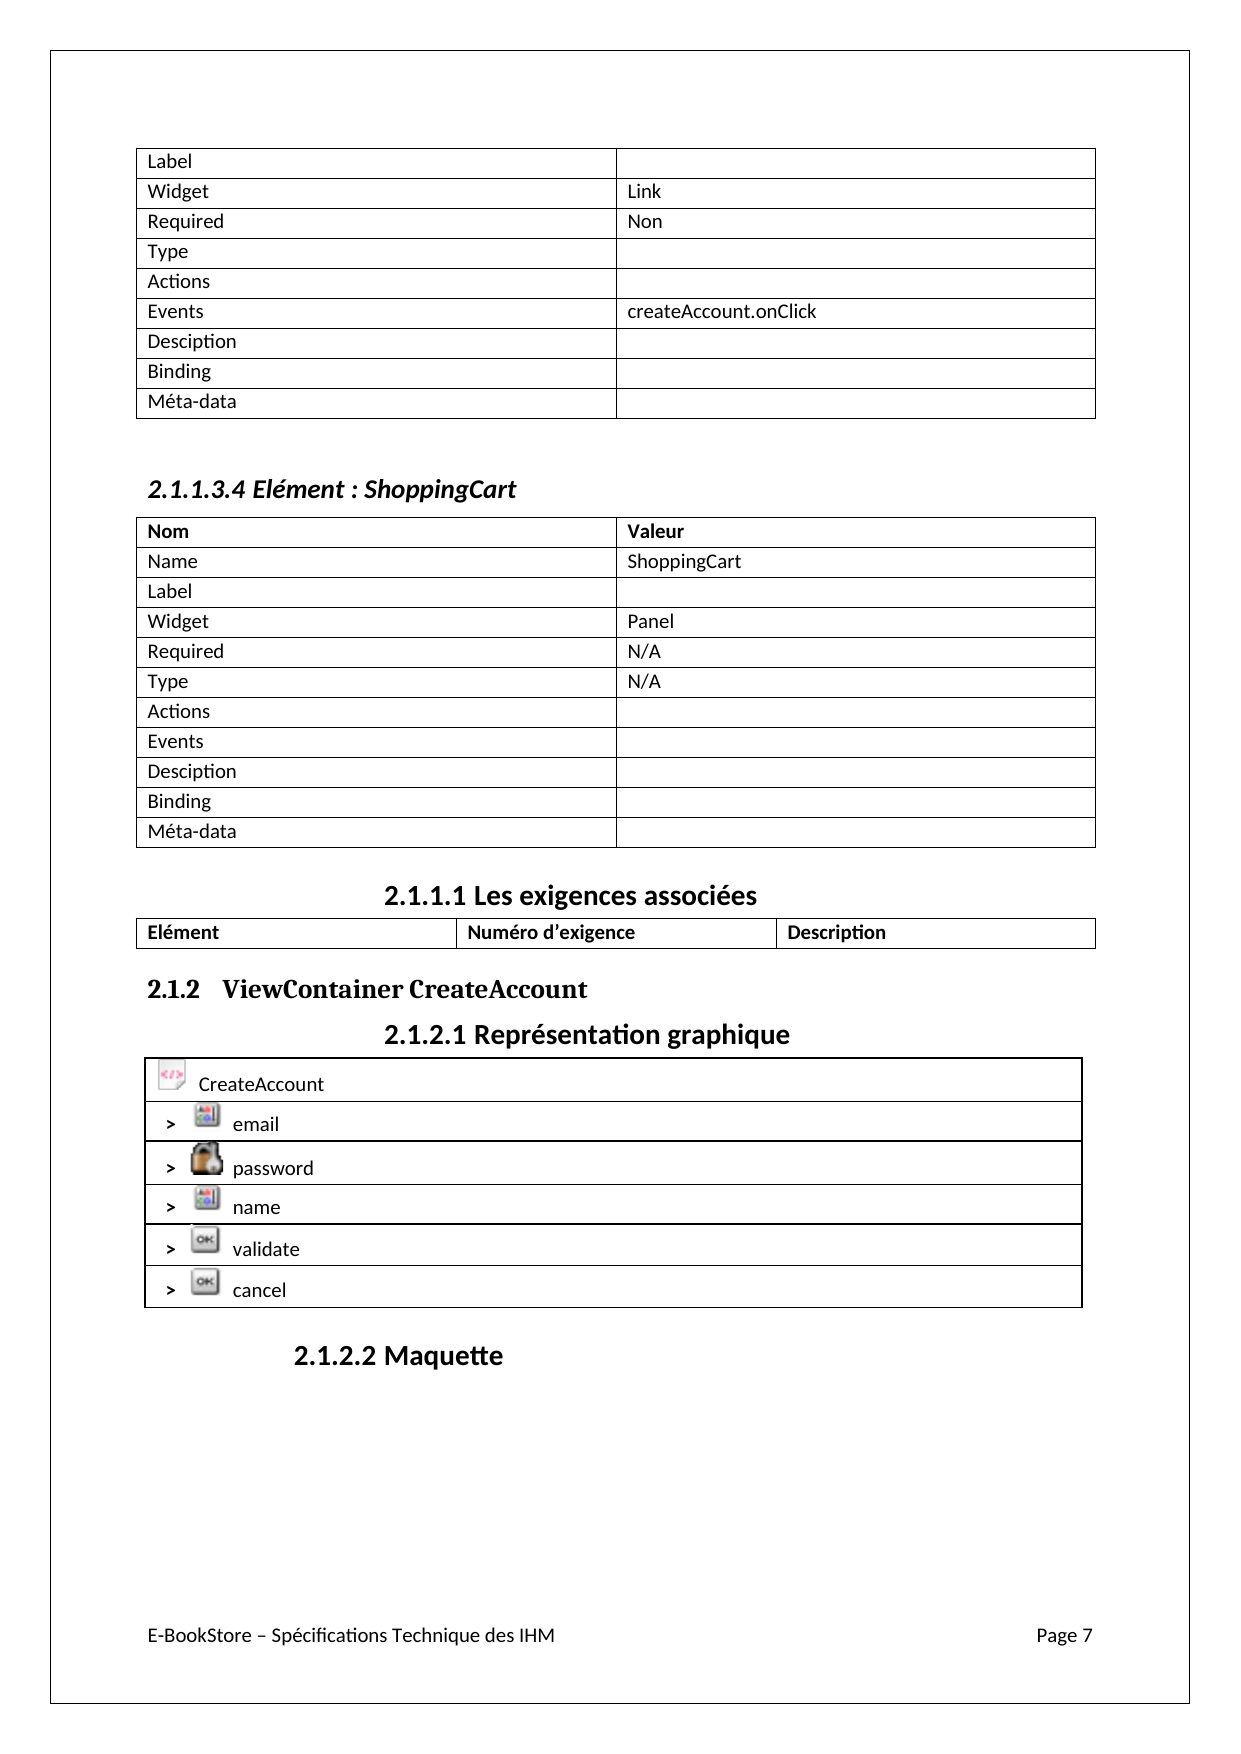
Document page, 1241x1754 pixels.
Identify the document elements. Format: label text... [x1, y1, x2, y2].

table_cell [617, 359, 1095, 387]
table_cell Required [137, 638, 616, 667]
table_cell Widget [137, 179, 616, 207]
table_cell Label [137, 578, 616, 607]
picture [156, 1058, 190, 1092]
table_header Description [777, 919, 1095, 948]
subtitle ViewContainer CreateAccount [147, 974, 1093, 1005]
subtitle Les exigences associées [384, 877, 1093, 913]
table_cell Actions [137, 269, 616, 297]
table_cell [617, 269, 1095, 297]
subtitle Représentation graphique [384, 1016, 1093, 1052]
table_cell Desciption [137, 758, 616, 787]
table_cell [617, 698, 1095, 727]
picture [190, 1266, 224, 1298]
table_cell [617, 758, 1095, 787]
table_cell Events [137, 299, 616, 327]
table_cell [617, 578, 1095, 607]
table_cell [617, 389, 1095, 417]
table_cell Binding [137, 359, 616, 387]
table_cell Type [137, 668, 616, 697]
table_cell [617, 239, 1095, 267]
table_header Numéro d’exigence [457, 919, 776, 948]
table_header Elément [137, 919, 456, 948]
table_cell Link [617, 179, 1095, 207]
picture [190, 1224, 224, 1256]
table_cell Méta-data [137, 818, 616, 847]
table_header Nom [137, 518, 616, 547]
table_cell N/A [617, 668, 1095, 697]
table_cell Events [137, 728, 616, 757]
table_cell Non [617, 209, 1095, 237]
table_cell Panel [617, 608, 1095, 637]
table_cell Name [137, 548, 616, 577]
picture [190, 1102, 224, 1132]
table_cell Widget [137, 608, 616, 637]
picture [190, 1185, 224, 1215]
table_cell Binding [137, 788, 616, 817]
table_cell Label [137, 149, 616, 177]
table_cell [617, 149, 1095, 177]
table_header Valeur [617, 518, 1095, 547]
table_cell Actions [137, 698, 616, 727]
table_cell Méta-data [137, 389, 616, 417]
table_cell createAccount.onClick [617, 299, 1095, 327]
table_cell [617, 728, 1095, 757]
table_cell [617, 329, 1095, 357]
table_cell N/A [617, 638, 1095, 667]
table_header Maquette [133, 1057, 1092, 1378]
table_cell Desciption [137, 329, 616, 357]
picture [190, 1141, 224, 1175]
subtitle Elément : ShoppingCart [147, 473, 1093, 506]
table_cell [617, 818, 1095, 847]
table_cell [617, 788, 1095, 817]
table_cell Type [137, 239, 616, 267]
table_cell ShoppingCart [617, 548, 1095, 577]
table_cell Required [137, 209, 616, 237]
